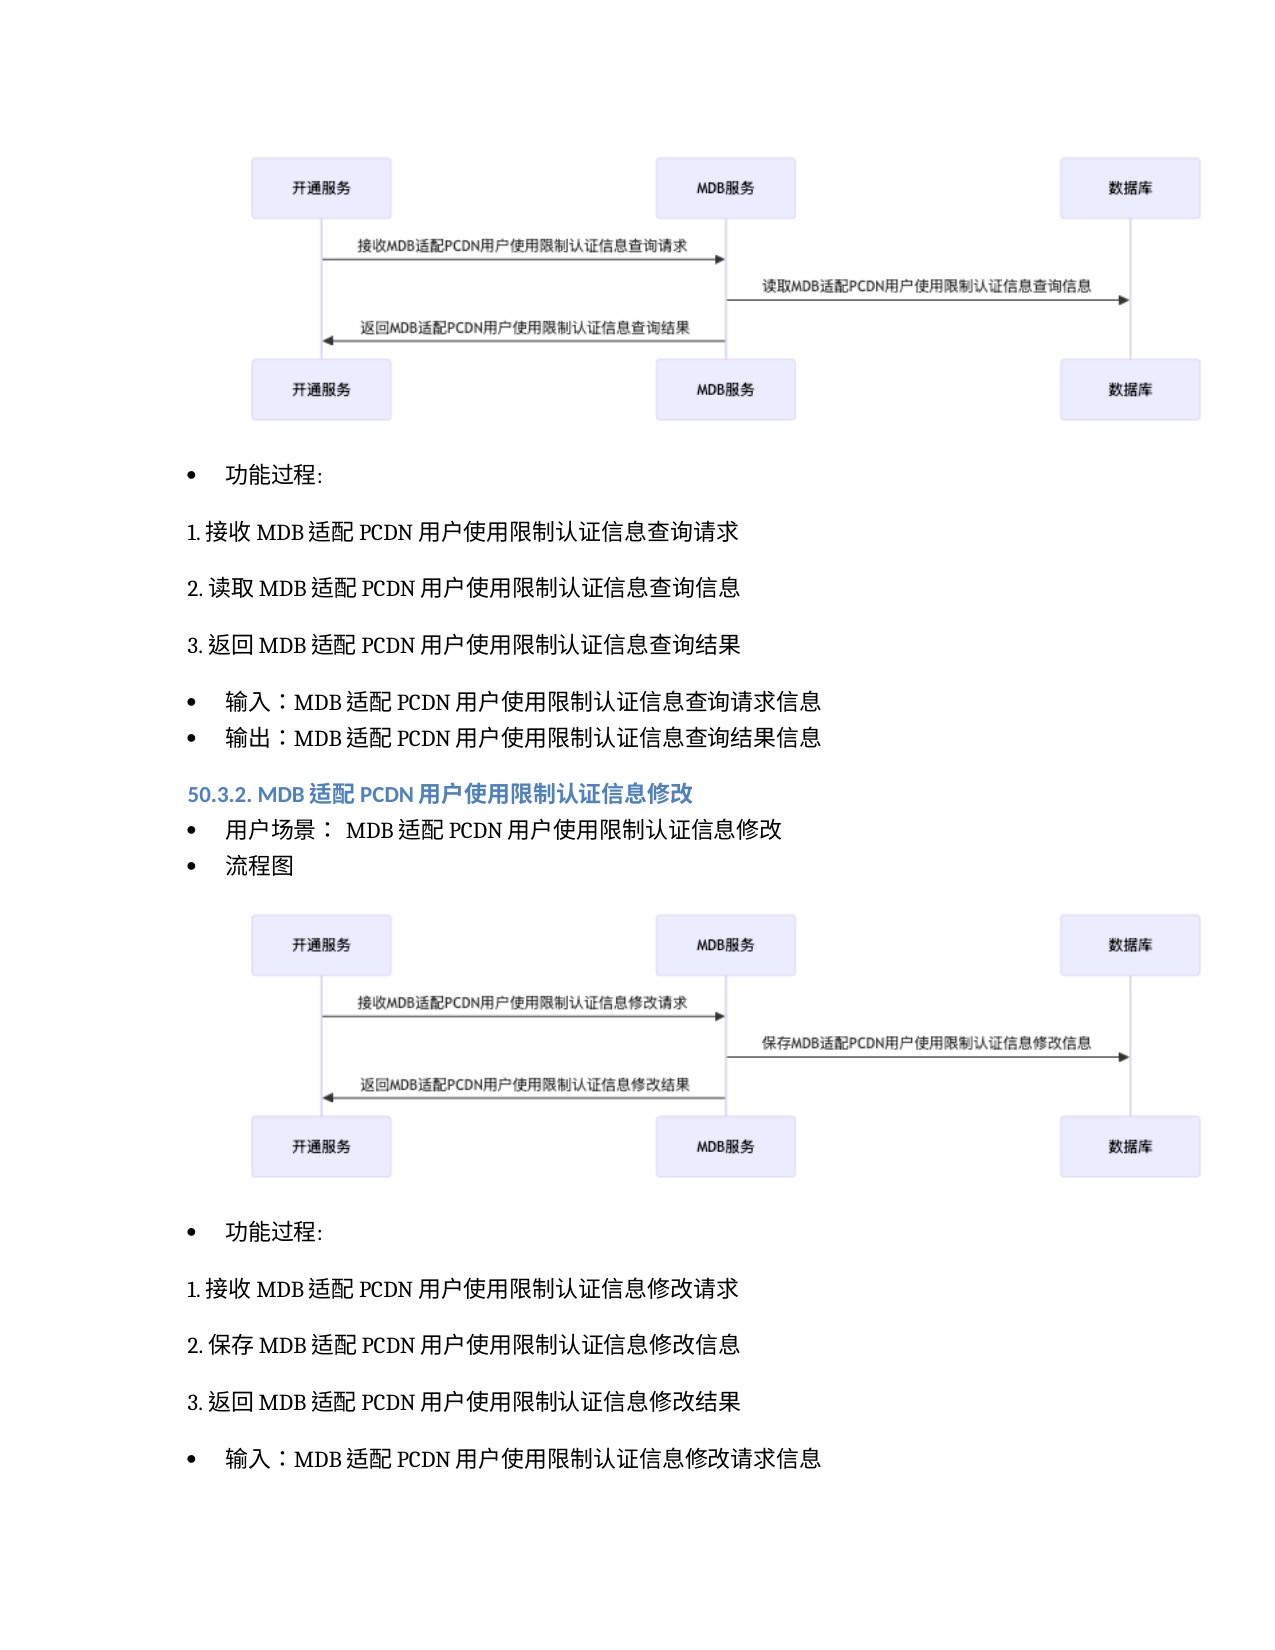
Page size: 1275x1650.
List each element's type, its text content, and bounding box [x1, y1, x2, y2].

text 3. 返回MDB适配PCDN用户使用限制认证信息查询结果 [187, 629, 1087, 660]
list 输入：MDB适配PCDN用户使用限制认证信息修改请求信息 [187, 1443, 1087, 1474]
list 输出：MDB适配PCDN用户使用限制认证信息查询结果信息 [187, 722, 1087, 753]
list 功能过程: [187, 459, 1087, 490]
picture [206, 150, 1257, 434]
list 功能过程: [187, 1216, 1087, 1247]
text 1. 接收MDB适配PCDN用户使用限制认证信息修改请求 [187, 1272, 1087, 1304]
text 3. 返回MDB适配PCDN用户使用限制认证信息修改结果 [187, 1386, 1087, 1417]
text 2. 读取MDB适配PCDN用户使用限制认证信息查询信息 [187, 572, 1087, 603]
subtitle 50.3.2. MDB适配PCDN用户使用限制认证信息修改 [187, 778, 1087, 810]
text 2. 保存MDB适配PCDN用户使用限制认证信息修改信息 [187, 1329, 1087, 1361]
picture [206, 907, 1257, 1191]
list 用户场景： MDB适配PCDN用户使用限制认证信息修改 [187, 814, 1087, 846]
text 1. 接收MDB适配PCDN用户使用限制认证信息查询请求 [187, 515, 1087, 547]
list 输入：MDB适配PCDN用户使用限制认证信息查询请求信息 [187, 686, 1087, 717]
list 流程图 [187, 850, 1087, 882]
